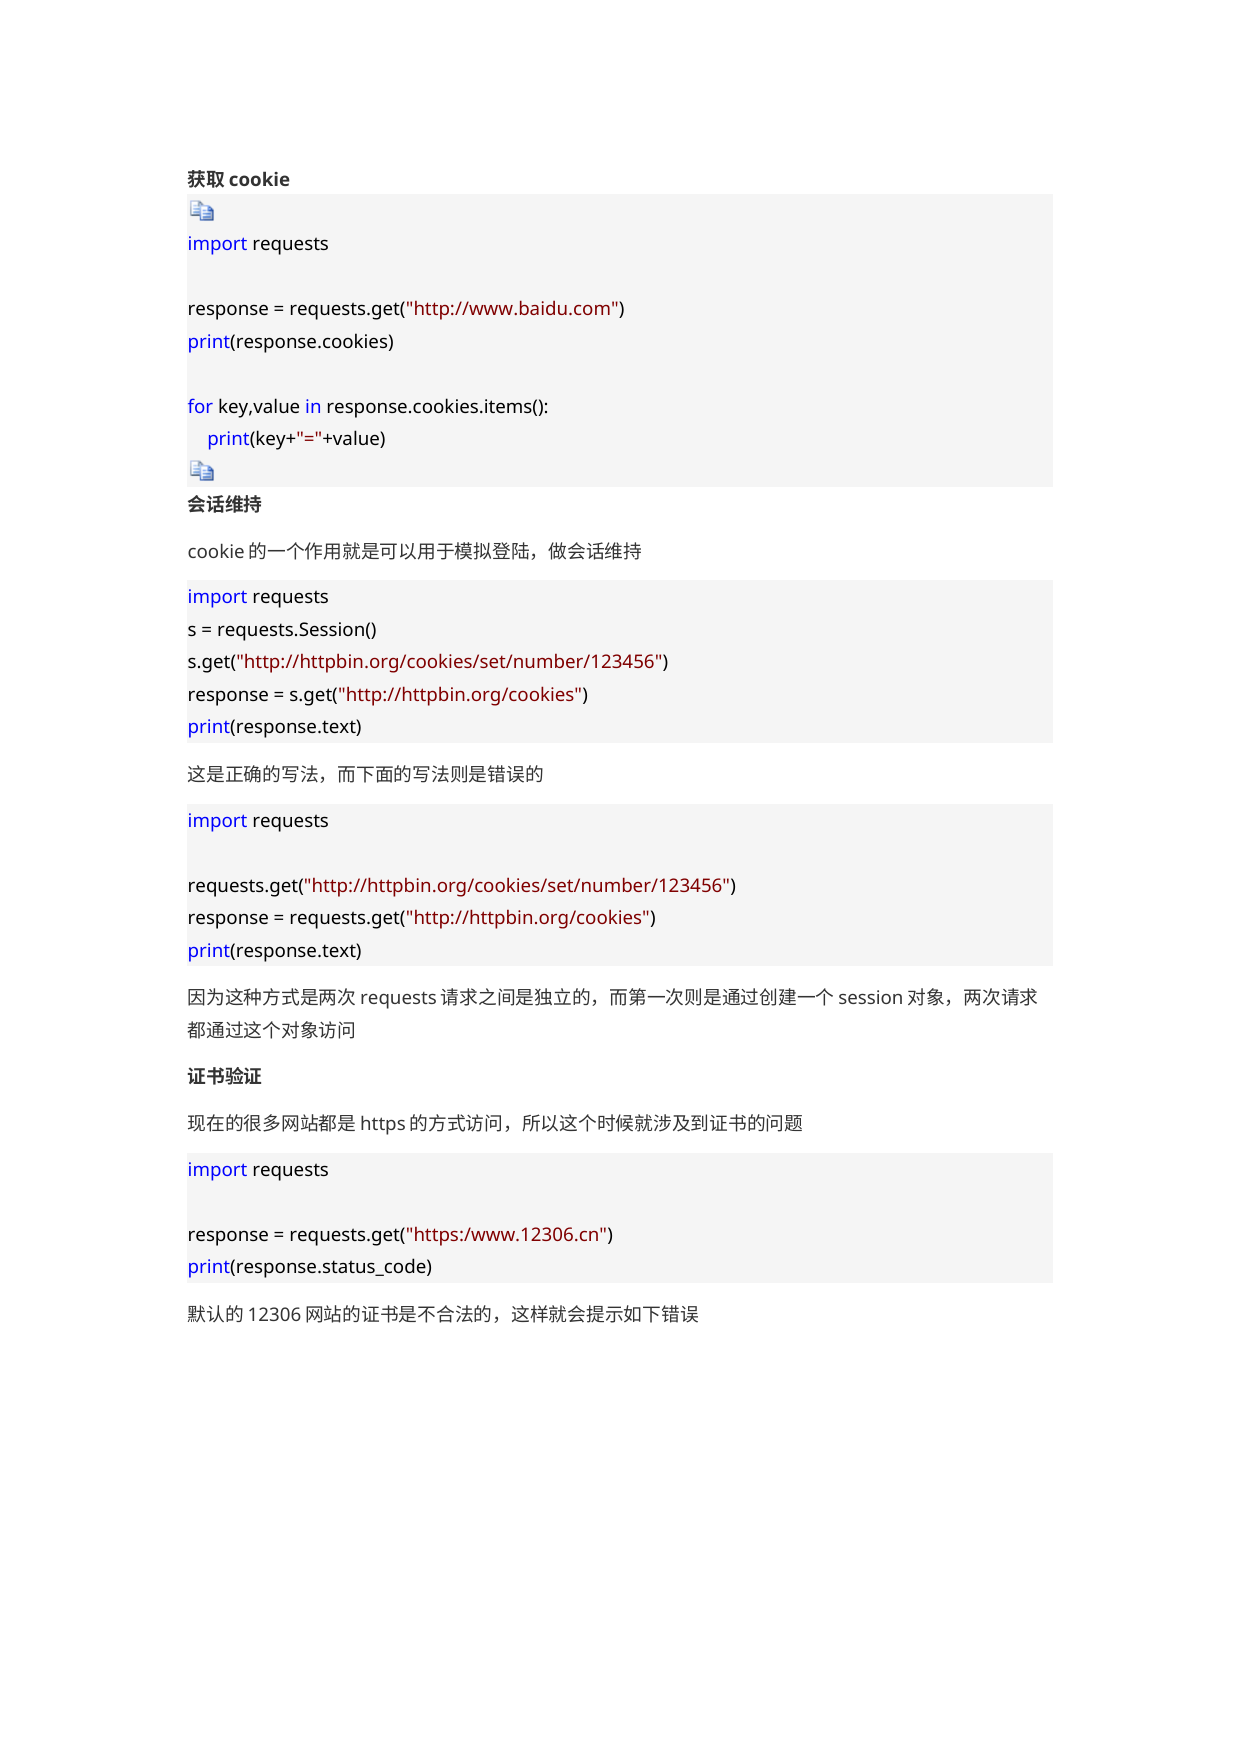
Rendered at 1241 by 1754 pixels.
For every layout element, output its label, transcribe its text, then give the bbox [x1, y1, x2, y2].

text response = requests.get("http://httpbin.org/cookies") [187, 901, 1053, 934]
text s.get("http://httpbin.org/cookies/set/number/123456") [187, 645, 1053, 678]
text print(response.text) [187, 710, 1053, 743]
text for key,value in response.cookies.items(): [187, 389, 1053, 422]
text response = requests.get("https:/www.12306.cn") [187, 1218, 1053, 1250]
picture [187, 454, 219, 486]
text 获取cookie [187, 162, 1053, 194]
text s = requests.Session() [187, 613, 1053, 645]
text import requests [187, 580, 1053, 613]
text 证书验证 [187, 1059, 1053, 1092]
text 会话维持 [187, 487, 1053, 519]
text import requests [187, 1153, 1053, 1185]
text print(response.text) [187, 934, 1053, 966]
text 这是正确的写法，而下面的写法则是错误的 [187, 757, 1053, 789]
text import requests [187, 227, 1053, 259]
text 因为这种方式是两次requests请求之间是独立的，而第一次则是通过创建一个session对象，两次请求都通过这个对象访问 [187, 980, 1053, 1045]
text 默认的12306网站的证书是不合法的，这样就会提示如下错误 [187, 1297, 1053, 1329]
text response = s.get("http://httpbin.org/cookies") [187, 678, 1053, 710]
text cookie的一个作用就是可以用于模拟登陆，做会话维持 [187, 534, 1053, 566]
text import requests [187, 804, 1053, 836]
text print(key+"="+value) [187, 422, 1053, 454]
text 现在的很多网站都是https的方式访问，所以这个时候就涉及到证书的问题 [187, 1106, 1053, 1139]
text print(response.cookies) [187, 324, 1053, 357]
picture [187, 194, 219, 226]
text requests.get("http://httpbin.org/cookies/set/number/123456") [187, 869, 1053, 901]
text response = requests.get("http://www.baidu.com") [187, 292, 1053, 324]
text print(response.status_code) [187, 1250, 1053, 1283]
